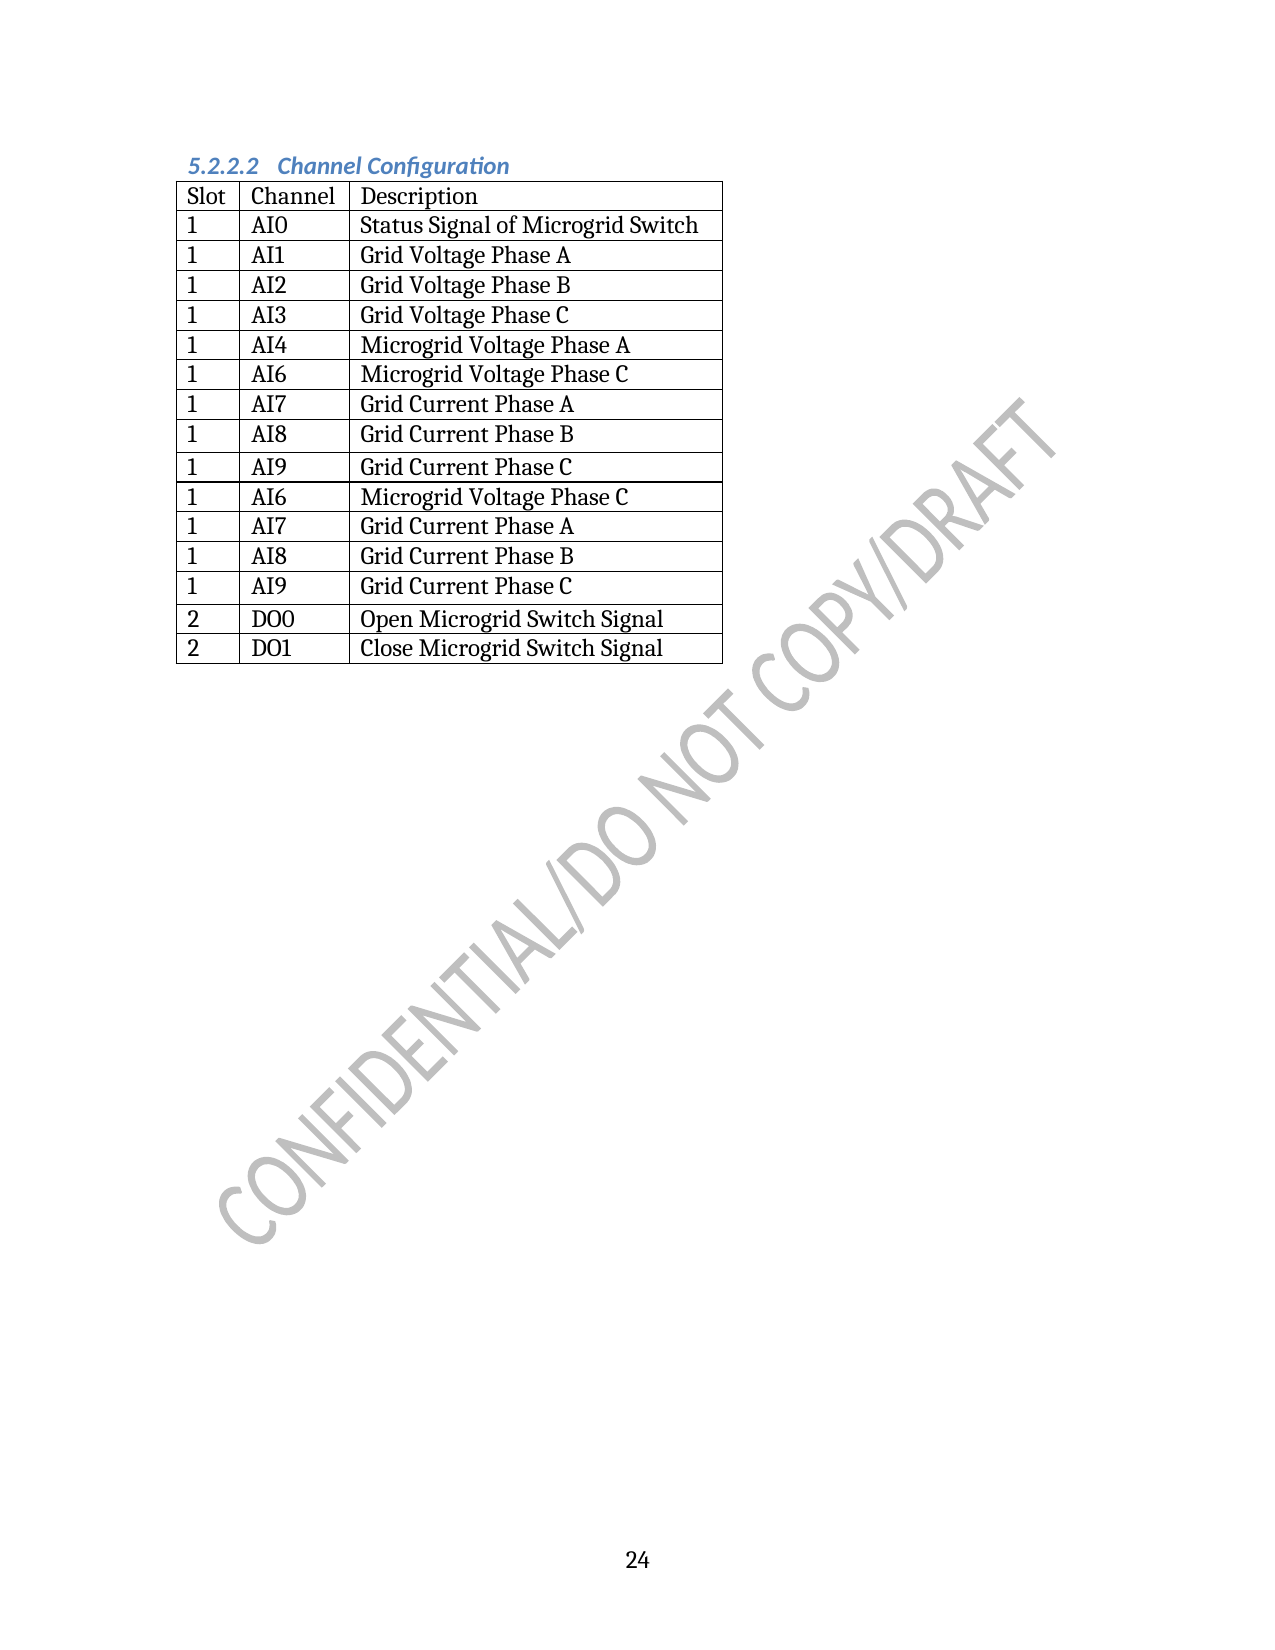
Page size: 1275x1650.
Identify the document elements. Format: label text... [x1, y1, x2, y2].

table_cell 1 [177, 572, 239, 603]
table_cell Grid Current Phase B [350, 420, 722, 452]
table_cell 1 [177, 360, 239, 389]
table_cell DO0 [240, 605, 349, 633]
table_cell AI1 [240, 241, 349, 270]
table_cell Grid Current Phase C [350, 572, 722, 603]
table_cell AI8 [240, 420, 349, 452]
table_cell 1 [177, 331, 239, 359]
table_header Slot [177, 182, 239, 210]
table_cell AI6 [240, 483, 349, 511]
table_cell Grid Current Phase C [350, 453, 722, 481]
table_cell 1 [177, 420, 239, 452]
table_cell Grid Current Phase A [350, 512, 722, 541]
table_cell AI9 [240, 572, 349, 603]
table_cell 1 [177, 512, 239, 541]
table_cell AI9 [240, 453, 349, 481]
table_cell AI8 [240, 542, 349, 571]
table_cell AI7 [240, 512, 349, 541]
table_cell 1 [177, 211, 239, 240]
table_cell 1 [177, 271, 239, 300]
table_cell Open Microgrid Switch Signal [350, 605, 722, 633]
table_cell AI0 [240, 211, 349, 240]
table_cell 2 [177, 605, 239, 633]
table_cell AI7 [240, 390, 349, 419]
table_cell AI4 [240, 331, 349, 359]
table_cell Grid Current Phase A [350, 390, 722, 419]
table_cell 2 [177, 634, 239, 663]
table_cell 1 [177, 241, 239, 270]
table_cell DO1 [240, 634, 349, 663]
table_cell AI3 [240, 301, 349, 329]
table_cell AI6 [240, 360, 349, 389]
table_cell Grid Voltage Phase C [350, 301, 722, 329]
table_cell Close Microgrid Switch Signal [350, 634, 722, 663]
table_cell Grid Voltage Phase B [350, 271, 722, 300]
table_cell 1 [177, 542, 239, 571]
table_cell Microgrid Voltage Phase C [350, 360, 722, 389]
table_cell Grid Voltage Phase A [350, 241, 722, 270]
table_cell 1 [177, 301, 239, 329]
table_cell Status Signal of Microgrid Switch [350, 211, 722, 240]
table_header Channel [240, 182, 349, 210]
table_cell Microgrid Voltage Phase C [350, 483, 722, 511]
table_cell 1 [177, 483, 239, 511]
table_cell Microgrid Voltage Phase A [350, 331, 722, 359]
table_cell 1 [177, 453, 239, 481]
table_cell AI2 [240, 271, 349, 300]
table_cell 1 [177, 390, 239, 419]
table_header Description [350, 182, 722, 210]
subtitle Channel Configuration [187, 150, 1087, 181]
table_cell Grid Current Phase B [350, 542, 722, 571]
